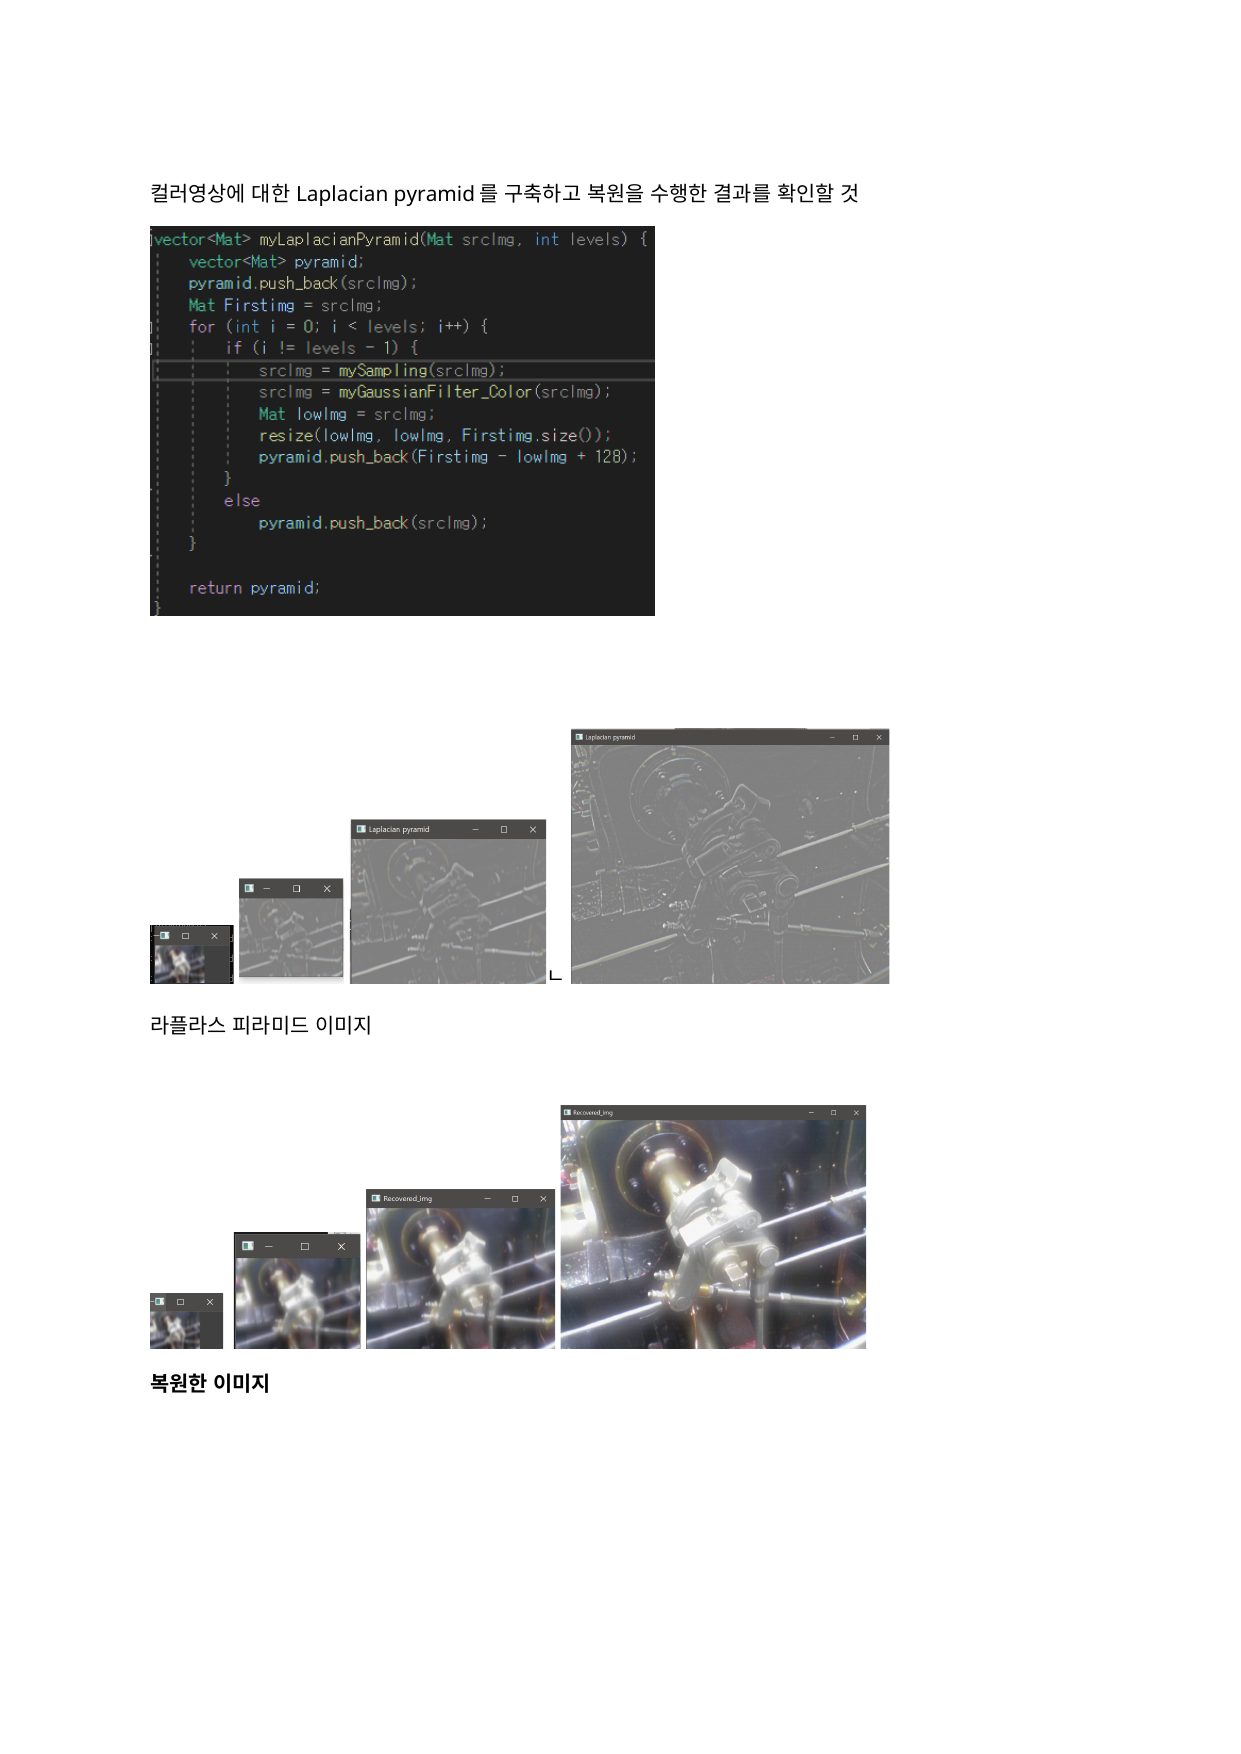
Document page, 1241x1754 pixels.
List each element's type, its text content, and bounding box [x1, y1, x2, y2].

picture [150, 925, 234, 984]
picture [349, 819, 547, 984]
picture [150, 1293, 224, 1349]
text 라플라스 피라미드 이미지 [150, 1009, 1090, 1039]
picture [233, 1232, 361, 1349]
picture [239, 878, 345, 984]
picture [560, 1105, 867, 1349]
picture [366, 1189, 556, 1349]
picture [571, 728, 890, 984]
picture [150, 226, 655, 616]
text 컬러영상에 대한 Laplacian pyramid를 구축하고 복원을 수행한 결과를 확인할 것 [150, 177, 1090, 207]
text 복원한 이미지 [150, 1368, 1090, 1398]
